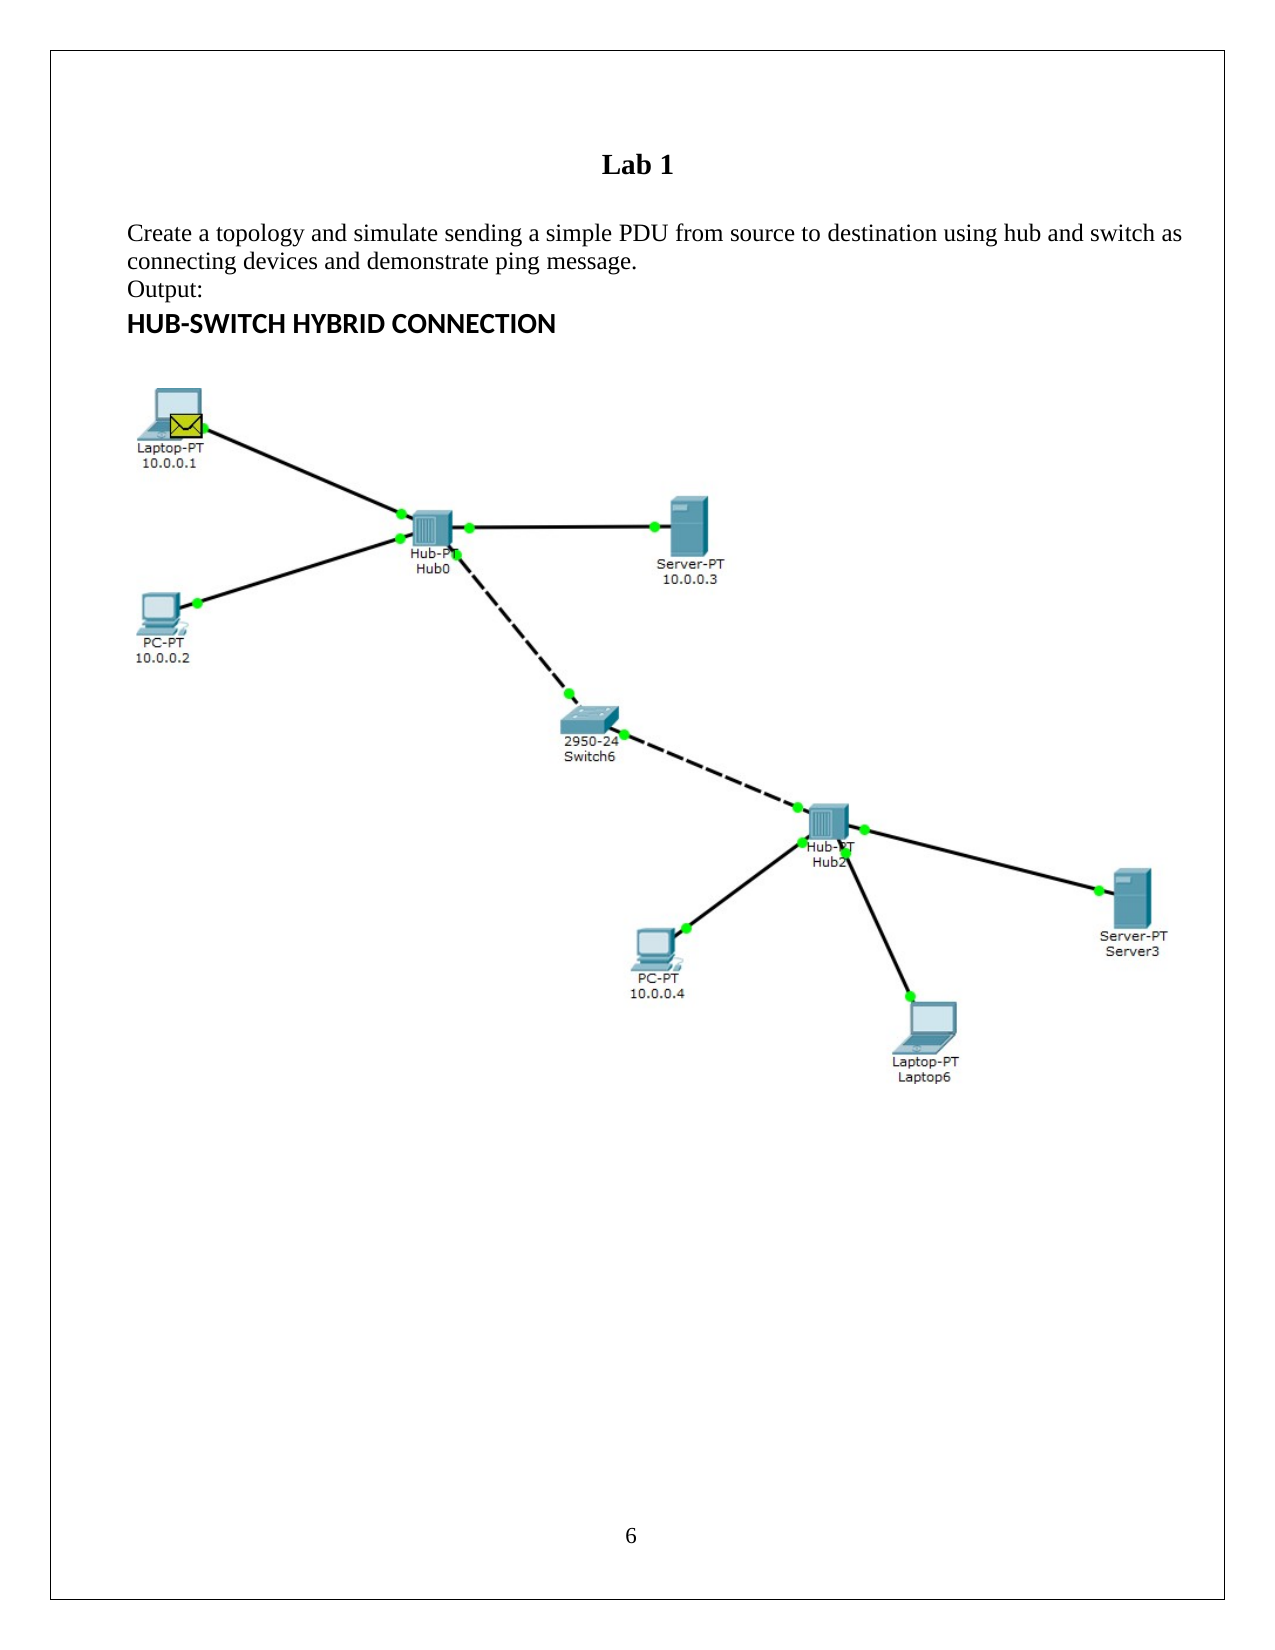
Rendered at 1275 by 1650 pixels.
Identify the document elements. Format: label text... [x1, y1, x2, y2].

subtitle HUB-SWITCH HYBRID CONNECTION [127, 305, 1210, 340]
subtitle Lab 1 [126, 147, 1149, 181]
picture [136, 388, 1169, 1084]
subtitle Create a topology and simulate sending a simple PDU from source to destination using hub and switch as connecting devices and demonstrate ping message. [127, 218, 1210, 275]
text Output: [127, 275, 1210, 303]
